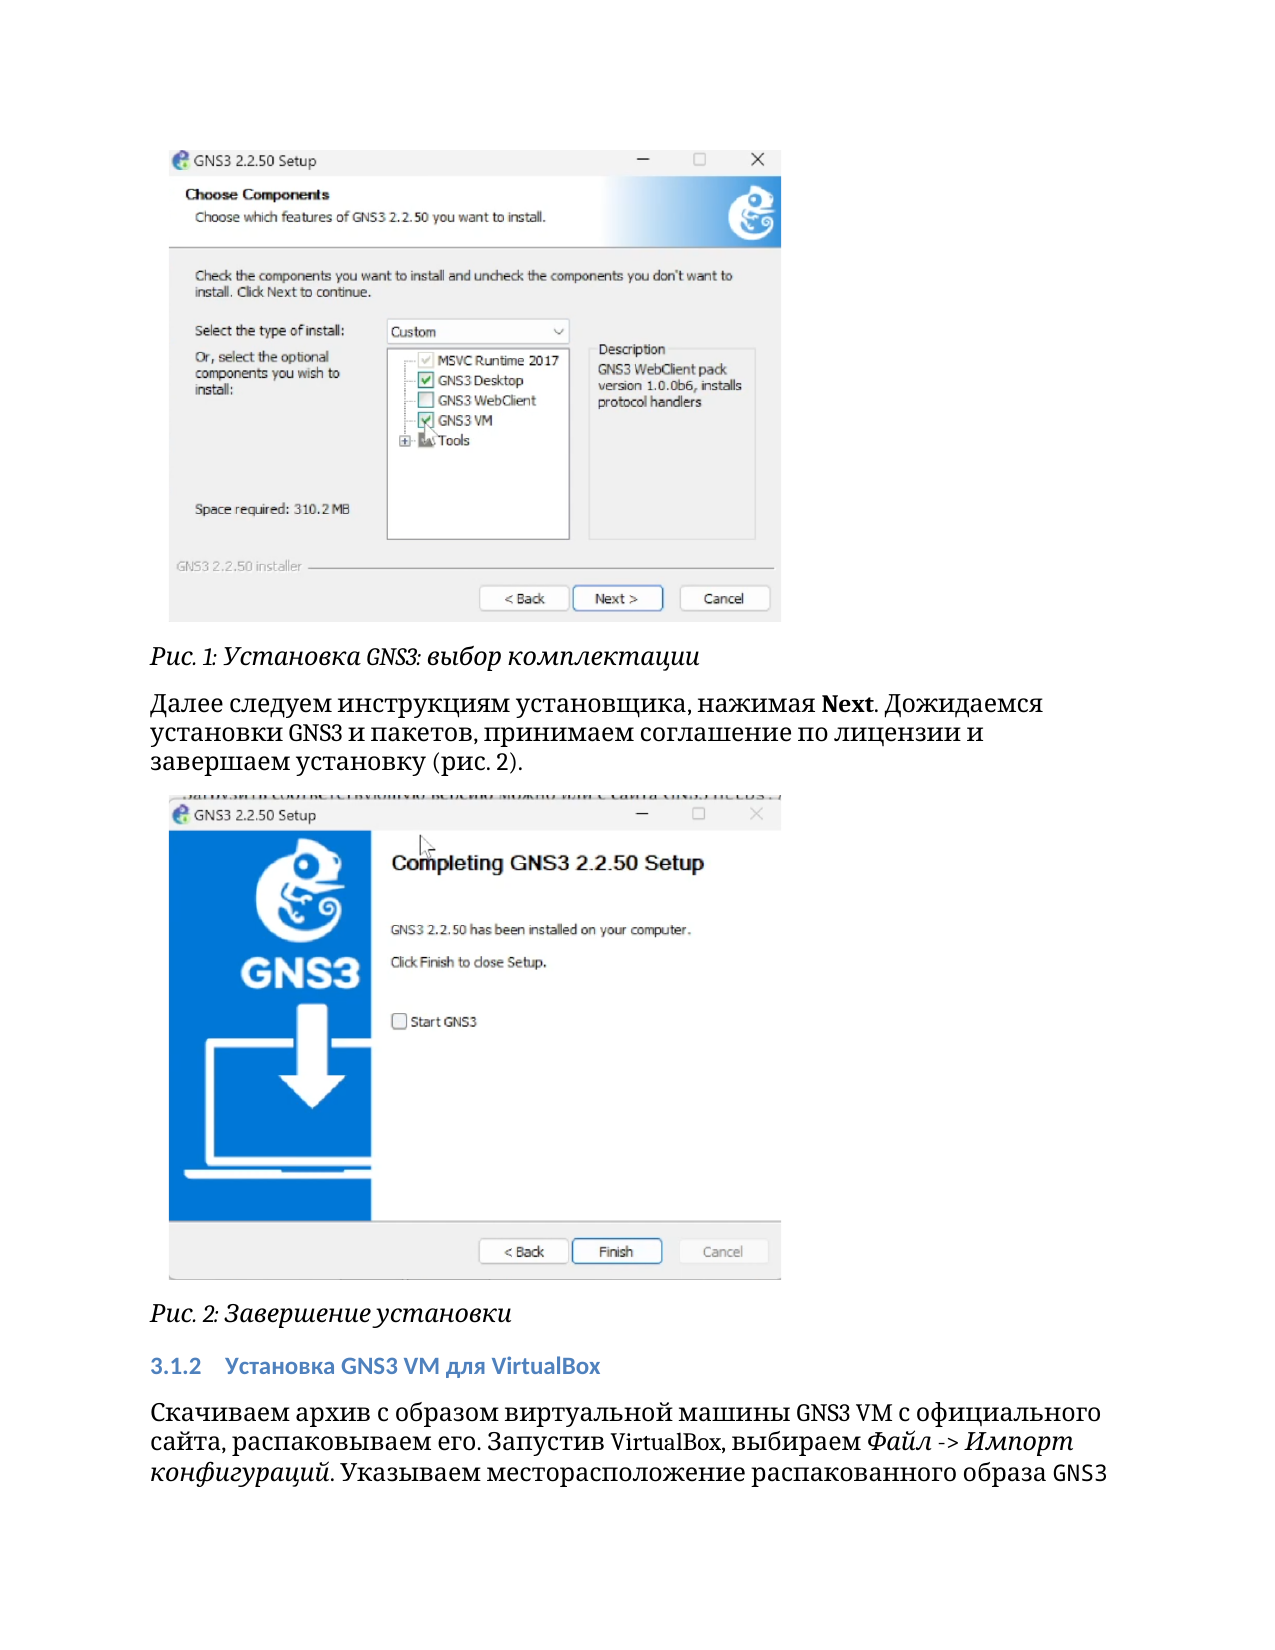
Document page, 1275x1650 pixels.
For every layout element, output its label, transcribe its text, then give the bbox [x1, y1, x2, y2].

text Рис. 1: Установка GNS3: выбор комплектации [150, 643, 1125, 672]
text Далее следуем инструкциям установщика, нажимая Next. Дожидаемся установки GNS3 и пакетов, принимаем соглашение по лицензии и завершаем установку (рис. 2). [150, 690, 1125, 777]
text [150, 1399, 1125, 1488]
picture [168, 150, 782, 622]
subtitle 3.1.2 Установка GNS3 VM для VirtualBox [150, 1350, 1125, 1380]
text Рис. 2: Завершение установки [150, 1300, 1125, 1329]
picture [168, 795, 782, 1280]
